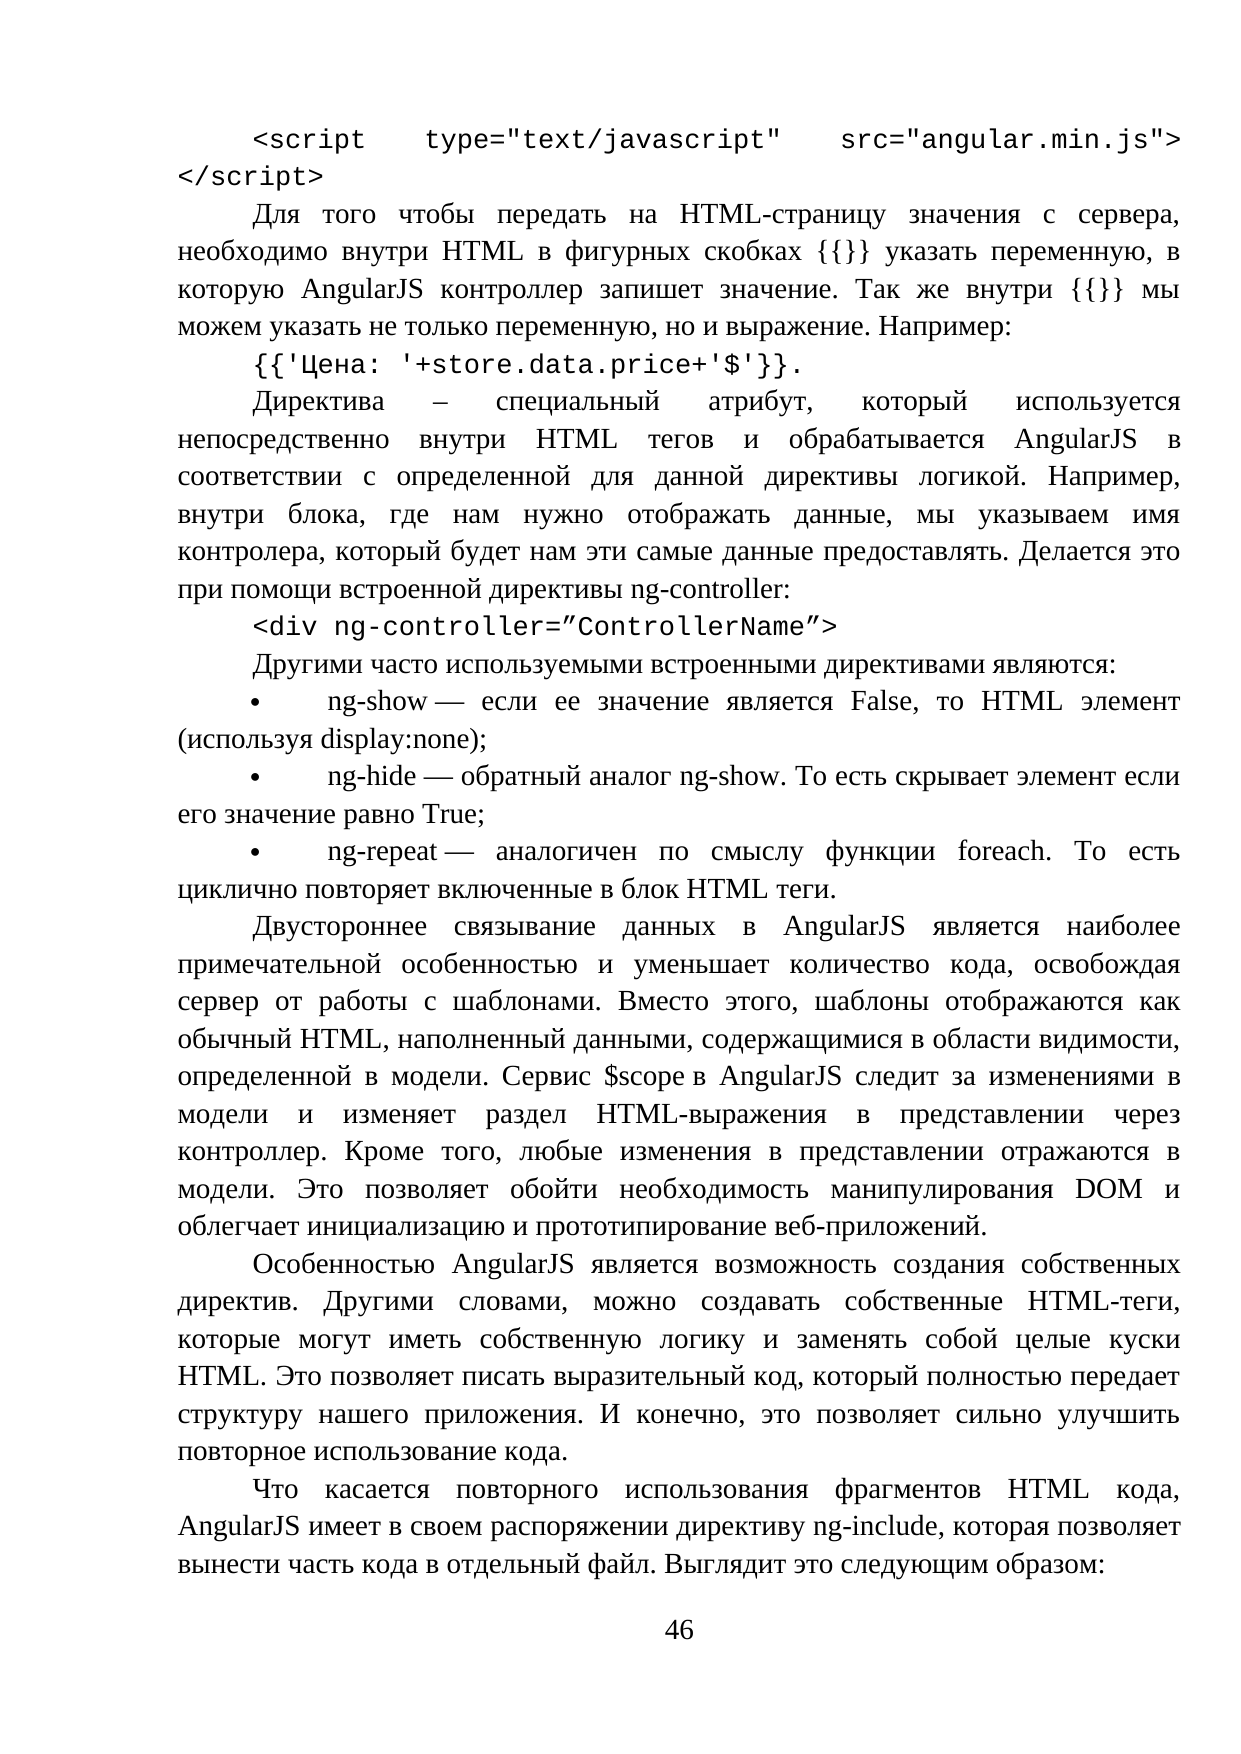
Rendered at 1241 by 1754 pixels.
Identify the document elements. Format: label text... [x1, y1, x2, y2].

text Директива – специальный атрибут, который используется непосредственно внутри HTML тегов и обрабатывается AngularJS в соответствии с определенной для данной директивы логикой. Например, внутри блока, где нам нужно отображать данные, мы указываем имя контролера, который будет нам эти самые данные предоставлять. Делается это при помощи встроенной директивы ng-controller: [177, 381, 1181, 606]
text <div ng-controller=”ControllerName”> [177, 606, 1181, 643]
text {{'Цена: '+store.data.price+'$'}}. [177, 343, 1181, 381]
list ng-show — если ее значение является False, то HTML элемент (используя display:none); [177, 681, 1181, 756]
list ng-hide — обратный аналог ng-show. То есть скрывает элемент если его значение равно True; [177, 756, 1181, 831]
text <script type="text/javascript" src="angular.min.js"> </script> [177, 118, 1181, 193]
text Что касается повторного использования фрагментов HTML кода, AngularJS имеет в своем распоряжении директиву ng-include, которая позволяет вынести часть кода в отдельный файл. Выглядит это следующим образом: [177, 1468, 1181, 1581]
text Для того чтобы передать на HTML-страницу значения с сервера, необходимо внутри HTML в фигурных скобках {{}} указать переменную, в которую AngularJS контроллер запишет значение. Так же внутри {{}} мы можем указать не только переменную, но и выражение. Например: [177, 193, 1181, 343]
text Другими часто используемыми встроенными директивами являются: [177, 643, 1181, 681]
text Двустороннее связывание данных в AngularJS является наиболее примечательной особенностью и уменьшает количество кода, освобождая сервер от работы с шаблонами. Вместо этого, шаблоны отображаются как обычный HTML, наполненный данными, содержащимися в области видимости, определенной в модели. Сервис $scope в AngularJS следит за изменениями в модели и изменяет раздел HTML-выражения в представлении через контроллер. Кроме того, любые изменения в представлении отражаются в модели. Это позволяет обойти необходимость манипулирования DOM и облегчает инициализацию и прототипирование веб-приложений. [177, 906, 1181, 1243]
list ng-repeat — аналогичен по смыслу функции foreach. То есть циклично повторяет включенные в блок HTML теги. [177, 831, 1181, 906]
text Особенностью AngularJS является возможность создания собственных директив. Другими словами, можно создавать собственные HTML-теги, которые могут иметь собственную логику и заменять собой целые куски HTML. Это позволяет писать выразительный код, который полностью передает структуру нашего приложения. И конечно, это позволяет сильно улучшить повторное использование кода. [177, 1243, 1181, 1468]
